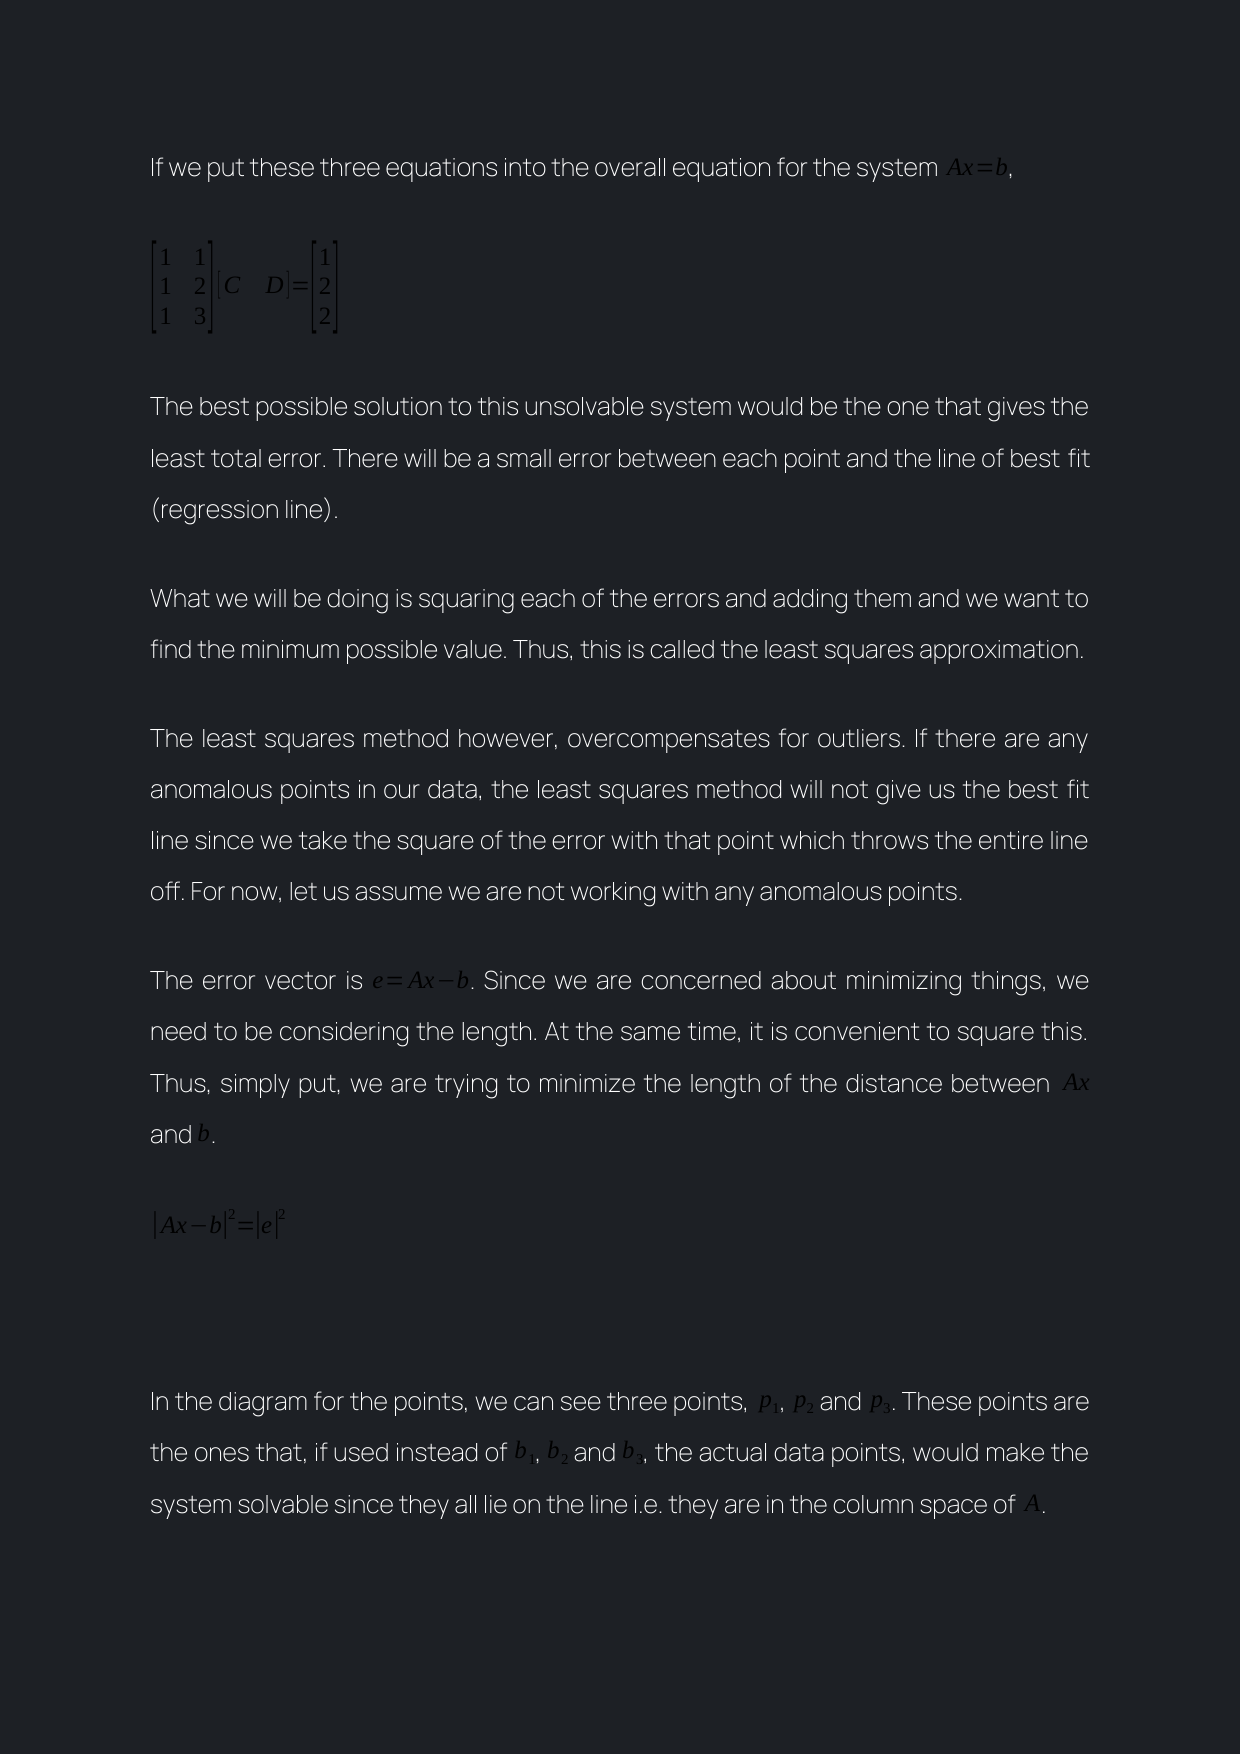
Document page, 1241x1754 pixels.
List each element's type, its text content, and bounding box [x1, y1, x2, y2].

text The best possible solution to this unsolvable system would be the one that gives the least total error. There will be a small error between each point and the line of best fit (regression line). [150, 389, 1090, 526]
text If we put these three equations into the overall equation for the system , [150, 150, 1090, 184]
text The least squares method however, overcompensates for outliers. If there are any anomalous points in our data, the least squares method will not give us the best fit line since we take the square of the error with that point which throws the entire line off. For now, let us assume we are not working with any anomalous points. [150, 720, 1090, 908]
text In the diagram for the points, we can see three points, , and . These points are the ones that, if used instead of , and , the actual data points, would make the system solvable since they all lie on the line i.e. they are in the column space of . [150, 1384, 1090, 1521]
text What we will be doing is squaring each of the errors and adding them and we want to find the minimum possible value. Thus, this is called the least squares approximation. [150, 580, 1090, 666]
text The error vector is . Since we are concerned about minimizing things, we need to be considering the length. At the same time, it is convenient to square this. Thus, simply put, we are trying to minimize the length of the distance between and . [150, 963, 1090, 1151]
